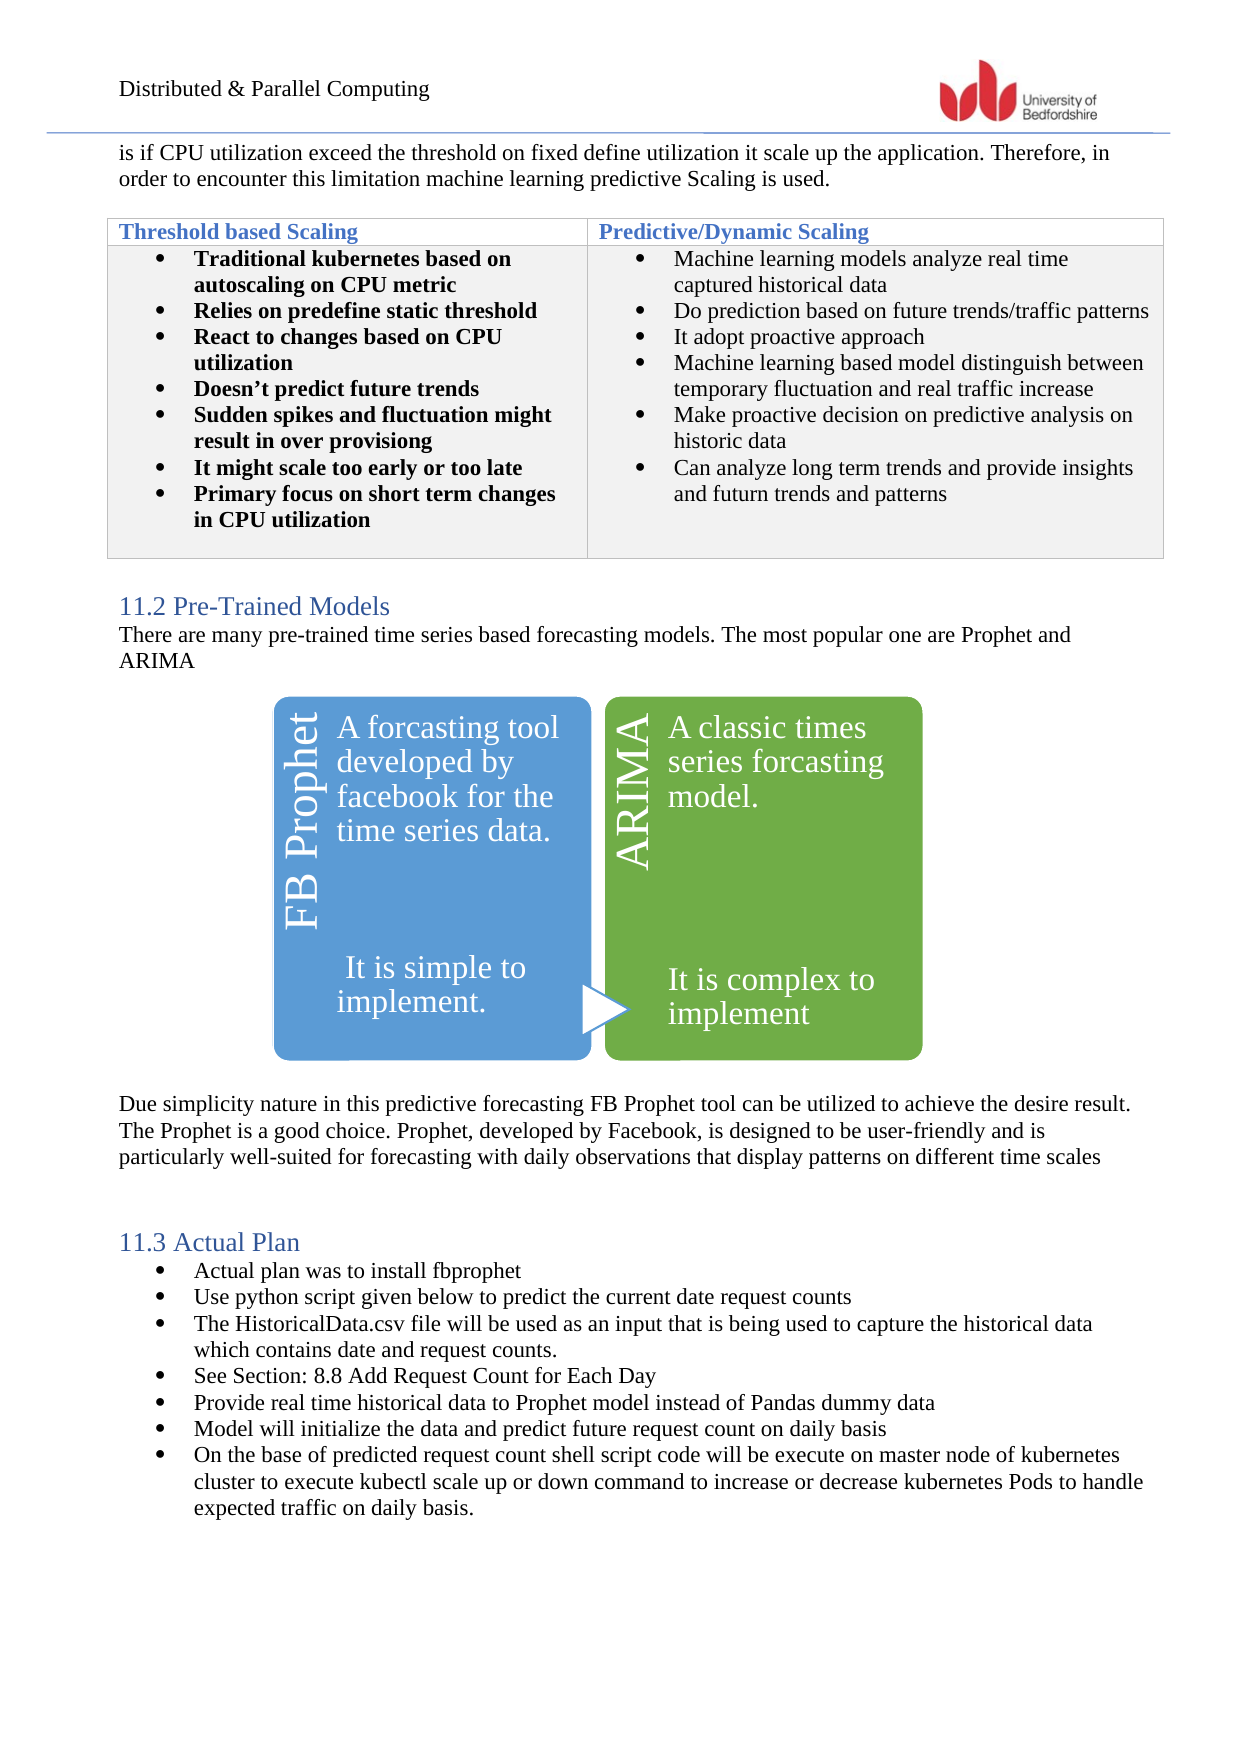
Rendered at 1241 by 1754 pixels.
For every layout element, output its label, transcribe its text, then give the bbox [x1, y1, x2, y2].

subtitle 11.2 Pre-Trained Models [119, 589, 1151, 621]
list See Section: 8.8 Add Request Count for Each Day [156, 1362, 1151, 1389]
list On the base of predicted request count shell script code will be execute on master node of kubernetes cluster to execute kubectl scale up or down command to increase or decrease kubernetes Pods to handle expected traffic on daily basis. [156, 1441, 1151, 1520]
list Use python script given below to predict the current date request counts [156, 1283, 1151, 1309]
table_header Threshold based Scaling [108, 219, 587, 245]
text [119, 139, 1151, 192]
text The Prophet is a good choice. Prophet, developed by Facebook, is designed to be user-friendly and is particularly well-suited for forecasting with daily observations that display patterns on different time scales [119, 1117, 1151, 1169]
text There are many pre-trained time series based forecasting models. The most popular one are Prophet and ARIMA [119, 621, 1151, 673]
subtitle 11.3 Actual Plan [119, 1226, 1151, 1257]
list Actual plan was to install fbprophet [156, 1257, 1151, 1283]
table_header Predictive/Dynamic Scaling [588, 219, 1163, 245]
list Provide real time historical data to Prophet model instead of Pandas dummy data [156, 1389, 1151, 1415]
text Due simplicity nature in this predictive forecasting FB Prophet tool can be utilized to achieve the desire result. [119, 1090, 1151, 1117]
picture [939, 59, 1098, 122]
table_cell Traditional kubernetes based on autoscaling on CPU metric Relies on predefine static threshold React to changes based on CPU utilization Doesn’t predict future trends Sudden spikes and fluctuation might result in over provisiong It might scale too early or too late Primary focus on short term changes in CPU utilization [108, 246, 587, 558]
list The HistoricalData.csv file will be used as an input that is being used to capture the historical data which contains date and request counts. [156, 1309, 1151, 1362]
list Model will initialize the data and predict future request count on daily basis [156, 1415, 1151, 1441]
table_cell Machine learning models analyze real time captured historical data Do prediction based on future trends/traffic patterns It adopt proactive approach Machine learning based model distinguish between temporary fluctuation and real traffic increase Make proactive decision on predictive analysis on historic data Can analyze long term trends and provide insights and futurn trends and patterns [588, 246, 1163, 558]
